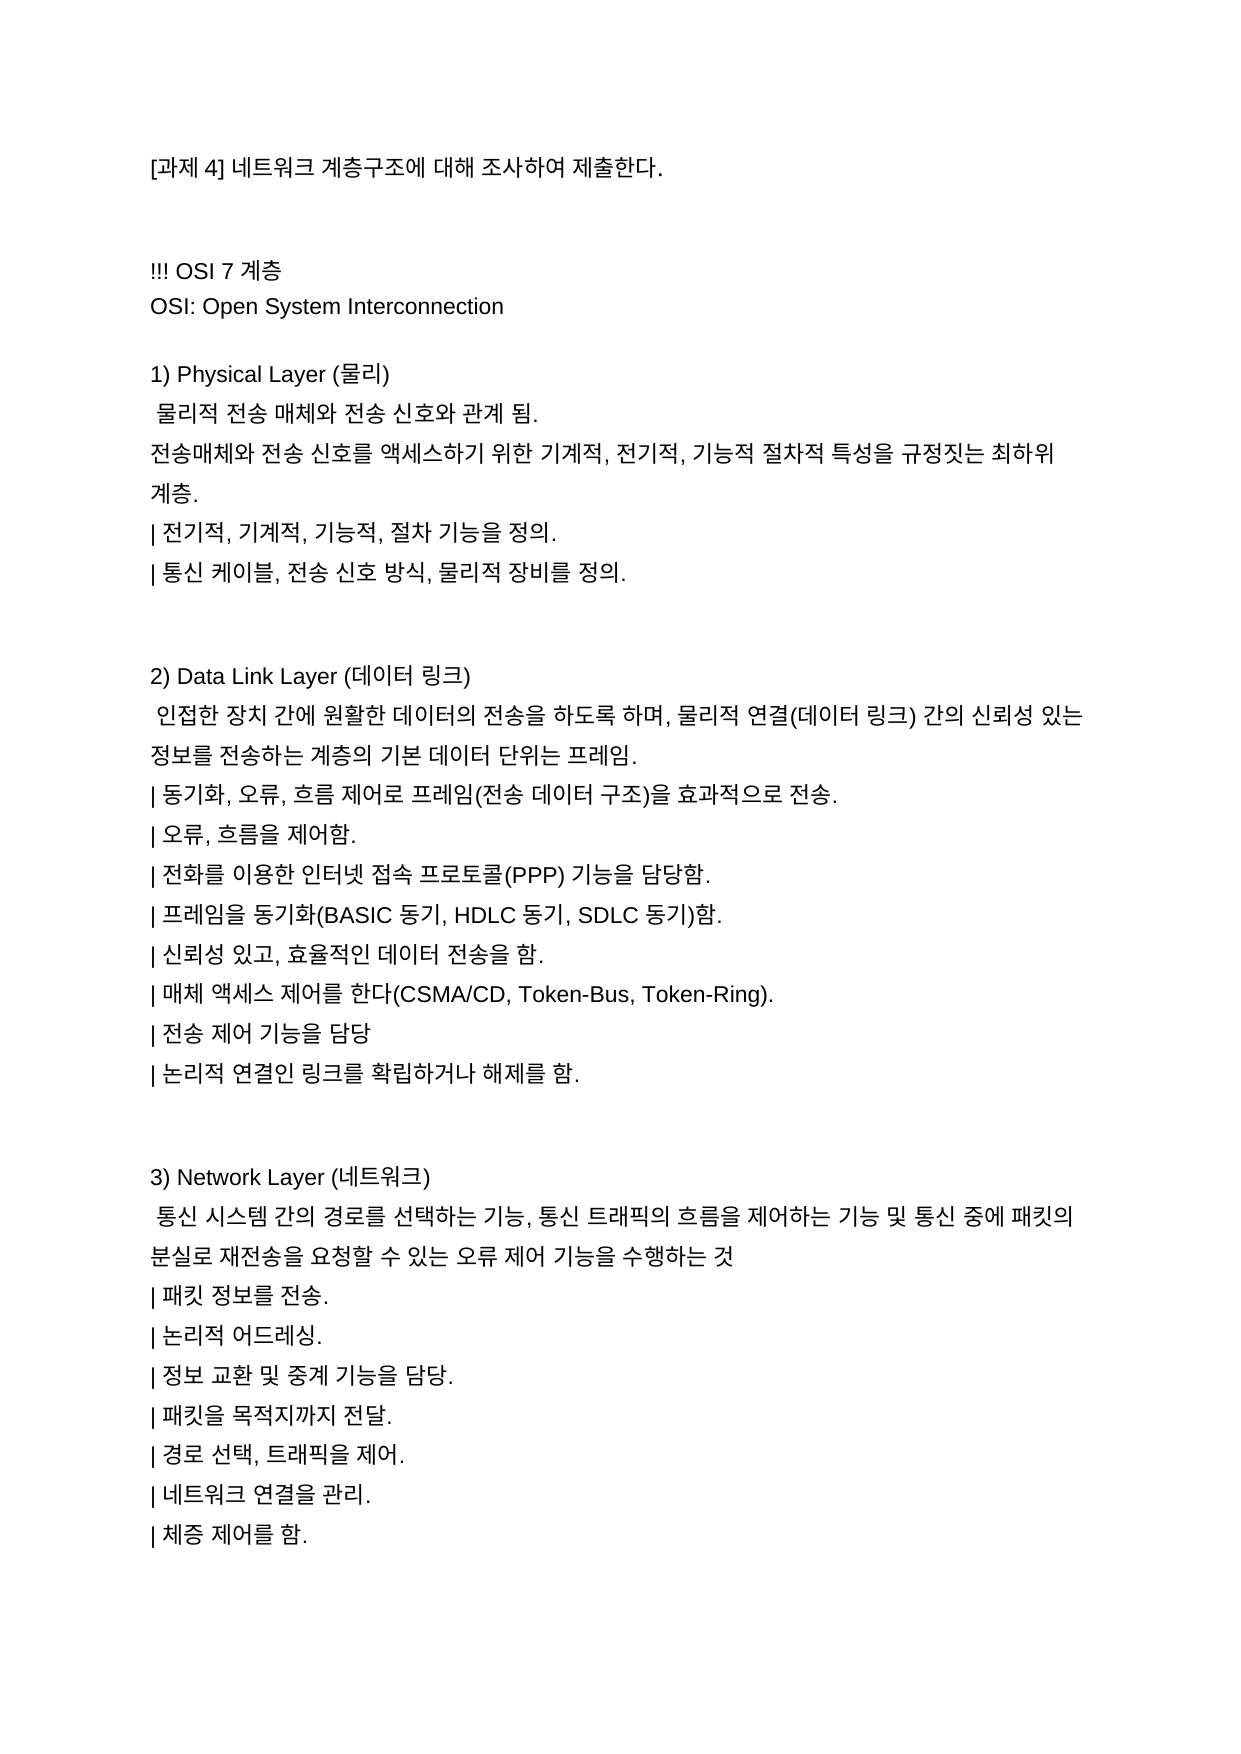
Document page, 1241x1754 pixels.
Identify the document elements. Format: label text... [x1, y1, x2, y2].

text | 논리적 어드레싱. [150, 1318, 1090, 1351]
text | 신뢰성 있고, 효율적인 데이터 전송을 함. [150, 936, 1090, 970]
text | 오류, 흐름을 제어함. [150, 817, 1090, 850]
text | 프레임을 동기화(BASIC 동기, HDLC 동기, SDLC 동기)함. [150, 897, 1090, 930]
text | 체증 제어를 함. [150, 1517, 1090, 1550]
text 인접한 장치 간에 원활한 데이터의 전송을 하도록 하며, 물리적 연결(데이터 링크) 간의 신뢰성 있는 정보를 전송하는 계층의 기본 데이터 단위는 프레임. [150, 698, 1090, 771]
text | 패킷 정보를 전송. [150, 1278, 1090, 1311]
text | 패킷을 목적지까지 전달. [150, 1397, 1090, 1431]
text 통신 시스템 간의 경로를 선택하는 기능, 통신 트래픽의 흐름을 제어하는 기능 및 통신 중에 패킷의 분실로 재전송을 요청할 수 있는 오류 제어 기능을 수행하는 것 [150, 1198, 1090, 1272]
text | 전화를 이용한 인터넷 접속 프로토콜(PPP) 기능을 담당함. [150, 857, 1090, 890]
text | 통신 케이블, 전송 신호 방식, 물리적 장비를 정의. [150, 555, 1090, 588]
text !!! OSI 7 계층 [150, 253, 1090, 286]
text | 전송 제어 기능을 담당 [150, 1016, 1090, 1049]
text 3) Network Layer (네트워크) [150, 1159, 1090, 1192]
text | 경로 선택, 트래픽을 제어. [150, 1437, 1090, 1471]
text | 정보 교환 및 중계 기능을 담당. [150, 1358, 1090, 1391]
text | 전기적, 기계적, 기능적, 절차 기능을 정의. [150, 515, 1090, 548]
text 1) Physical Layer (물리) [150, 356, 1090, 389]
text 2) Data Link Layer (데이터 링크) [150, 658, 1090, 691]
text | 네트워크 연결을 관리. [150, 1477, 1090, 1510]
text | 동기화, 오류, 흐름 제어로 프레임(전송 데이터 구조)을 효과적으로 전송. [150, 777, 1090, 811]
text [과제4] 네트워크 계층구조에 대해 조사하여 제출한다. [150, 150, 1090, 183]
text 물리적 전송 매체와 전송 신호와 관계 됨. [150, 396, 1090, 429]
text 전송매체와 전송 신호를 액세스하기 위한 기계적, 전기적, 기능적 절차적 특성을 규정짓는 최하위 계층. [150, 436, 1090, 509]
text | 논리적 연결인 링크를 확립하거나 해제를 함. [150, 1056, 1090, 1089]
text OSI: Open System Interconnection [150, 293, 1090, 319]
text | 매체 액세스 제어를 한다(CSMA/CD, Token-Bus, Token-Ring). [150, 976, 1090, 1009]
